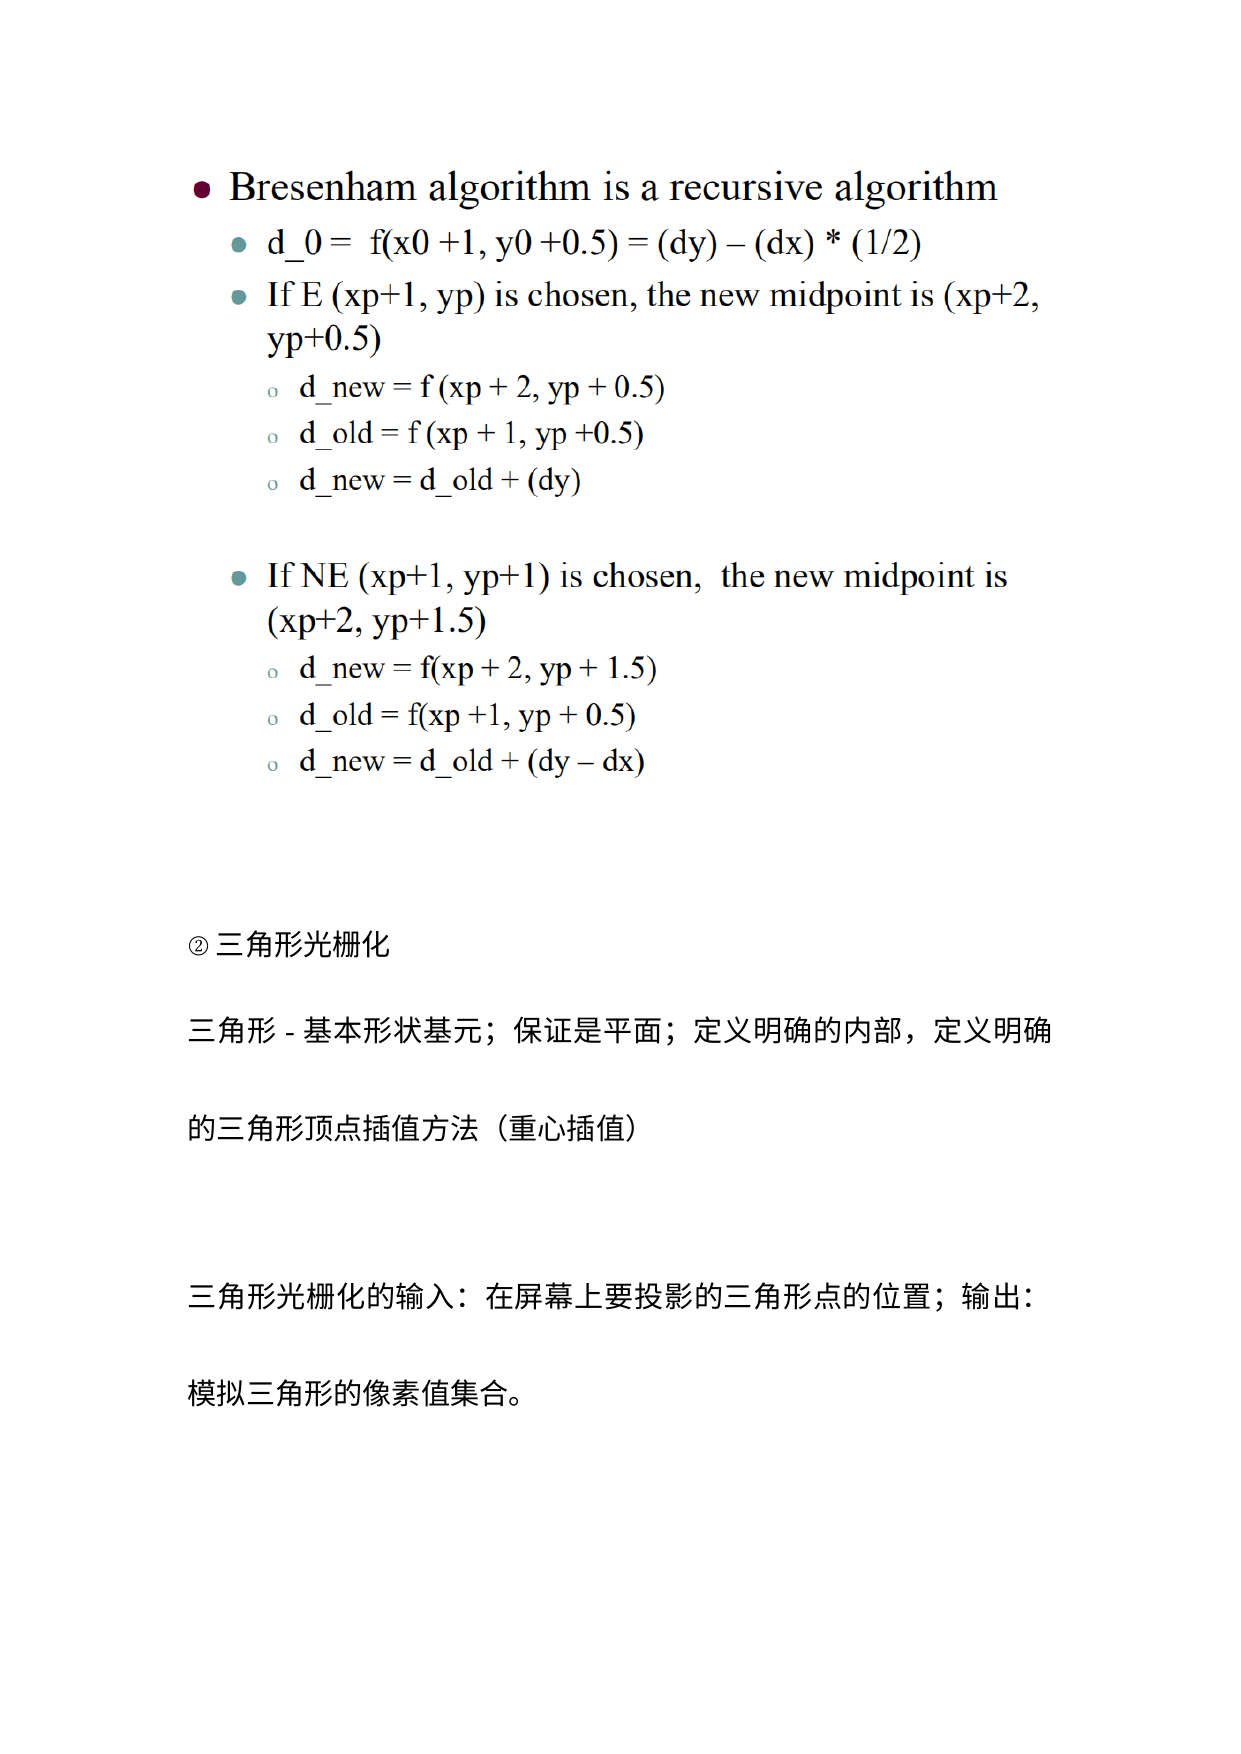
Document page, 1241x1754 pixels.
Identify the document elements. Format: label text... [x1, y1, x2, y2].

text 三角形 - 基本形状基元；保证是平面；定义明确的内部，定义明确的三角形顶点插值方法（重心插值） [187, 997, 1053, 1159]
text 三角形光栅化的输入：在屏幕上要投影的三角形点的位置；输出：模拟三角形的像素值集合。 [187, 1262, 1053, 1424]
text ②三角形光栅化 [187, 911, 1053, 976]
picture [187, 162, 1053, 784]
